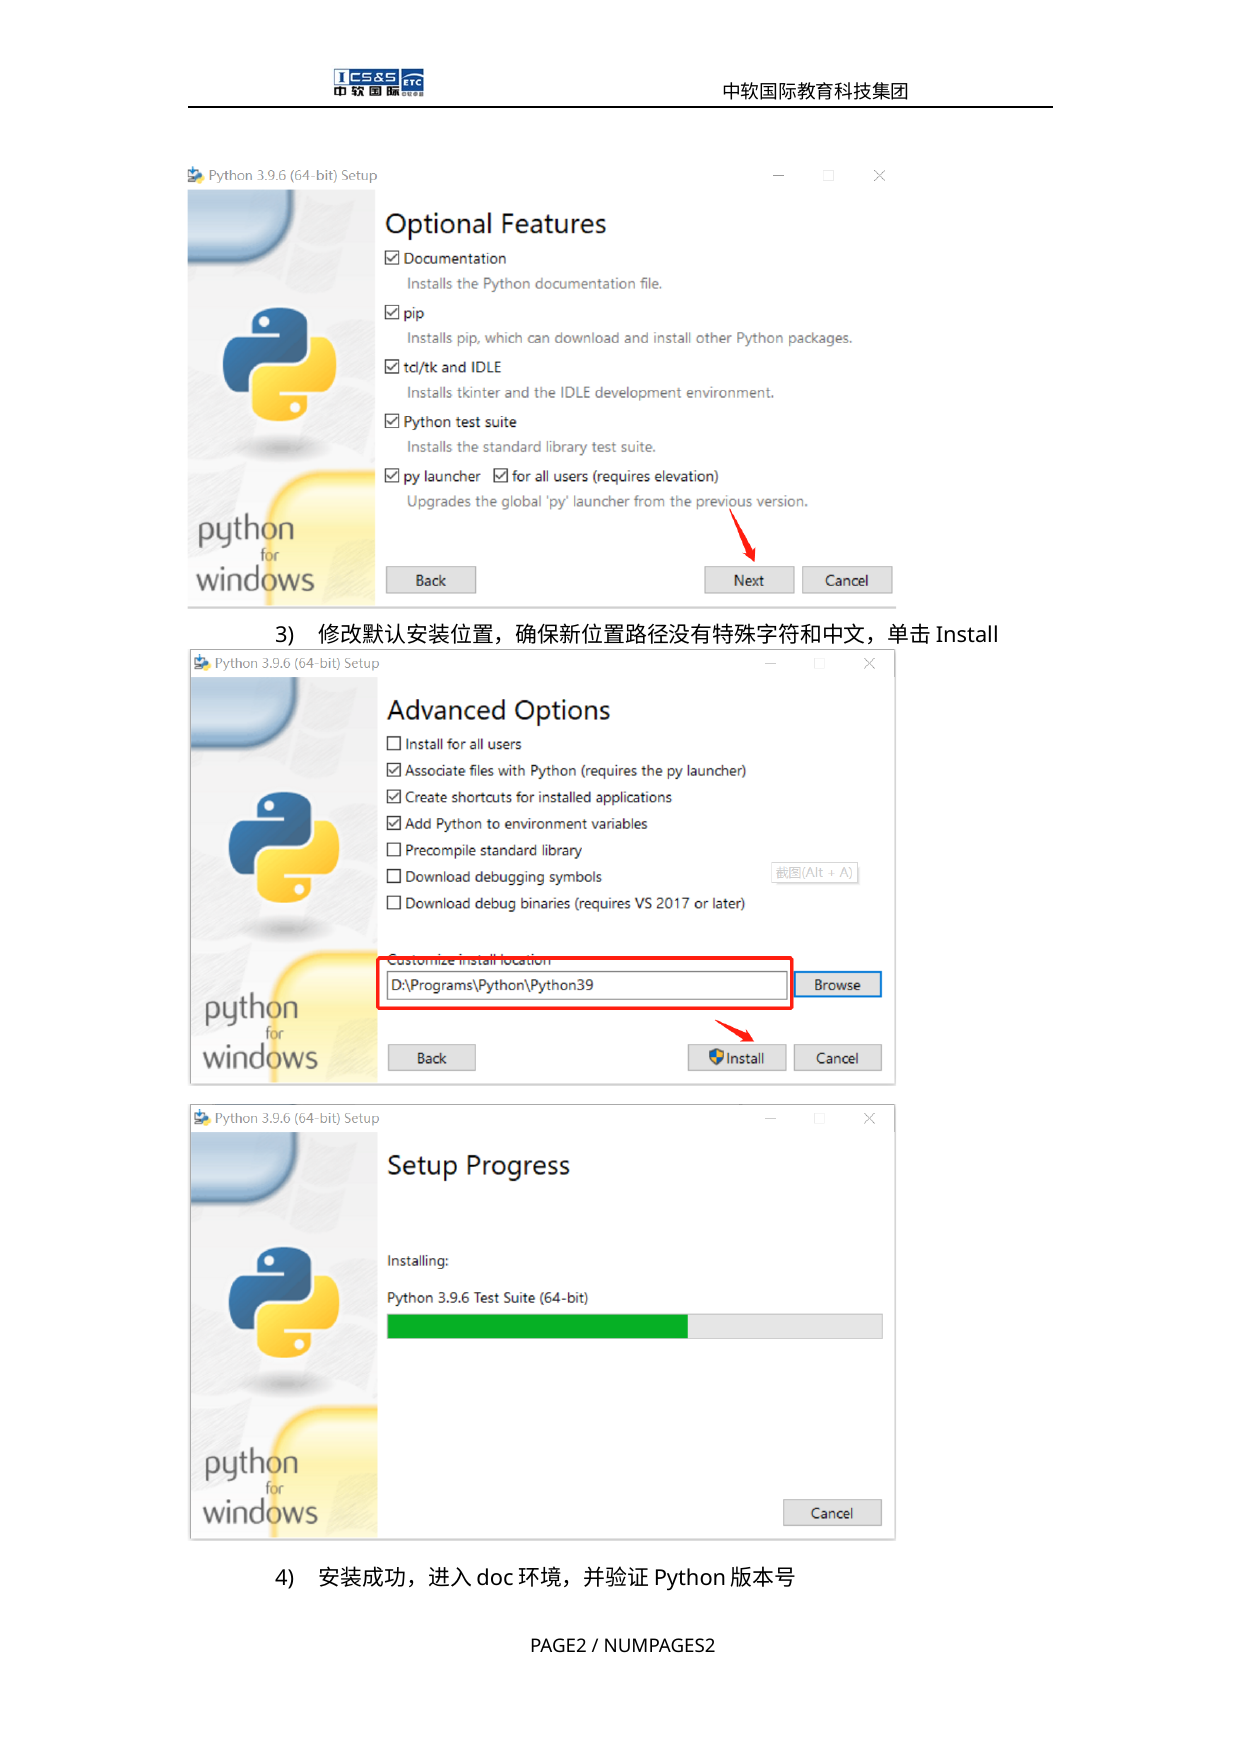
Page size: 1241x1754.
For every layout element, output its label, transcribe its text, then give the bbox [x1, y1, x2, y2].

picture [187, 1104, 897, 1541]
list 修改默认安装位置，确保新位置路径没有特殊字符和中文，单击Install [275, 617, 1053, 649]
picture [187, 649, 897, 1086]
picture [187, 162, 897, 609]
picture [331, 65, 425, 99]
list 安装成功，进入doc环境，并验证Python版本号 [275, 1559, 1053, 1592]
